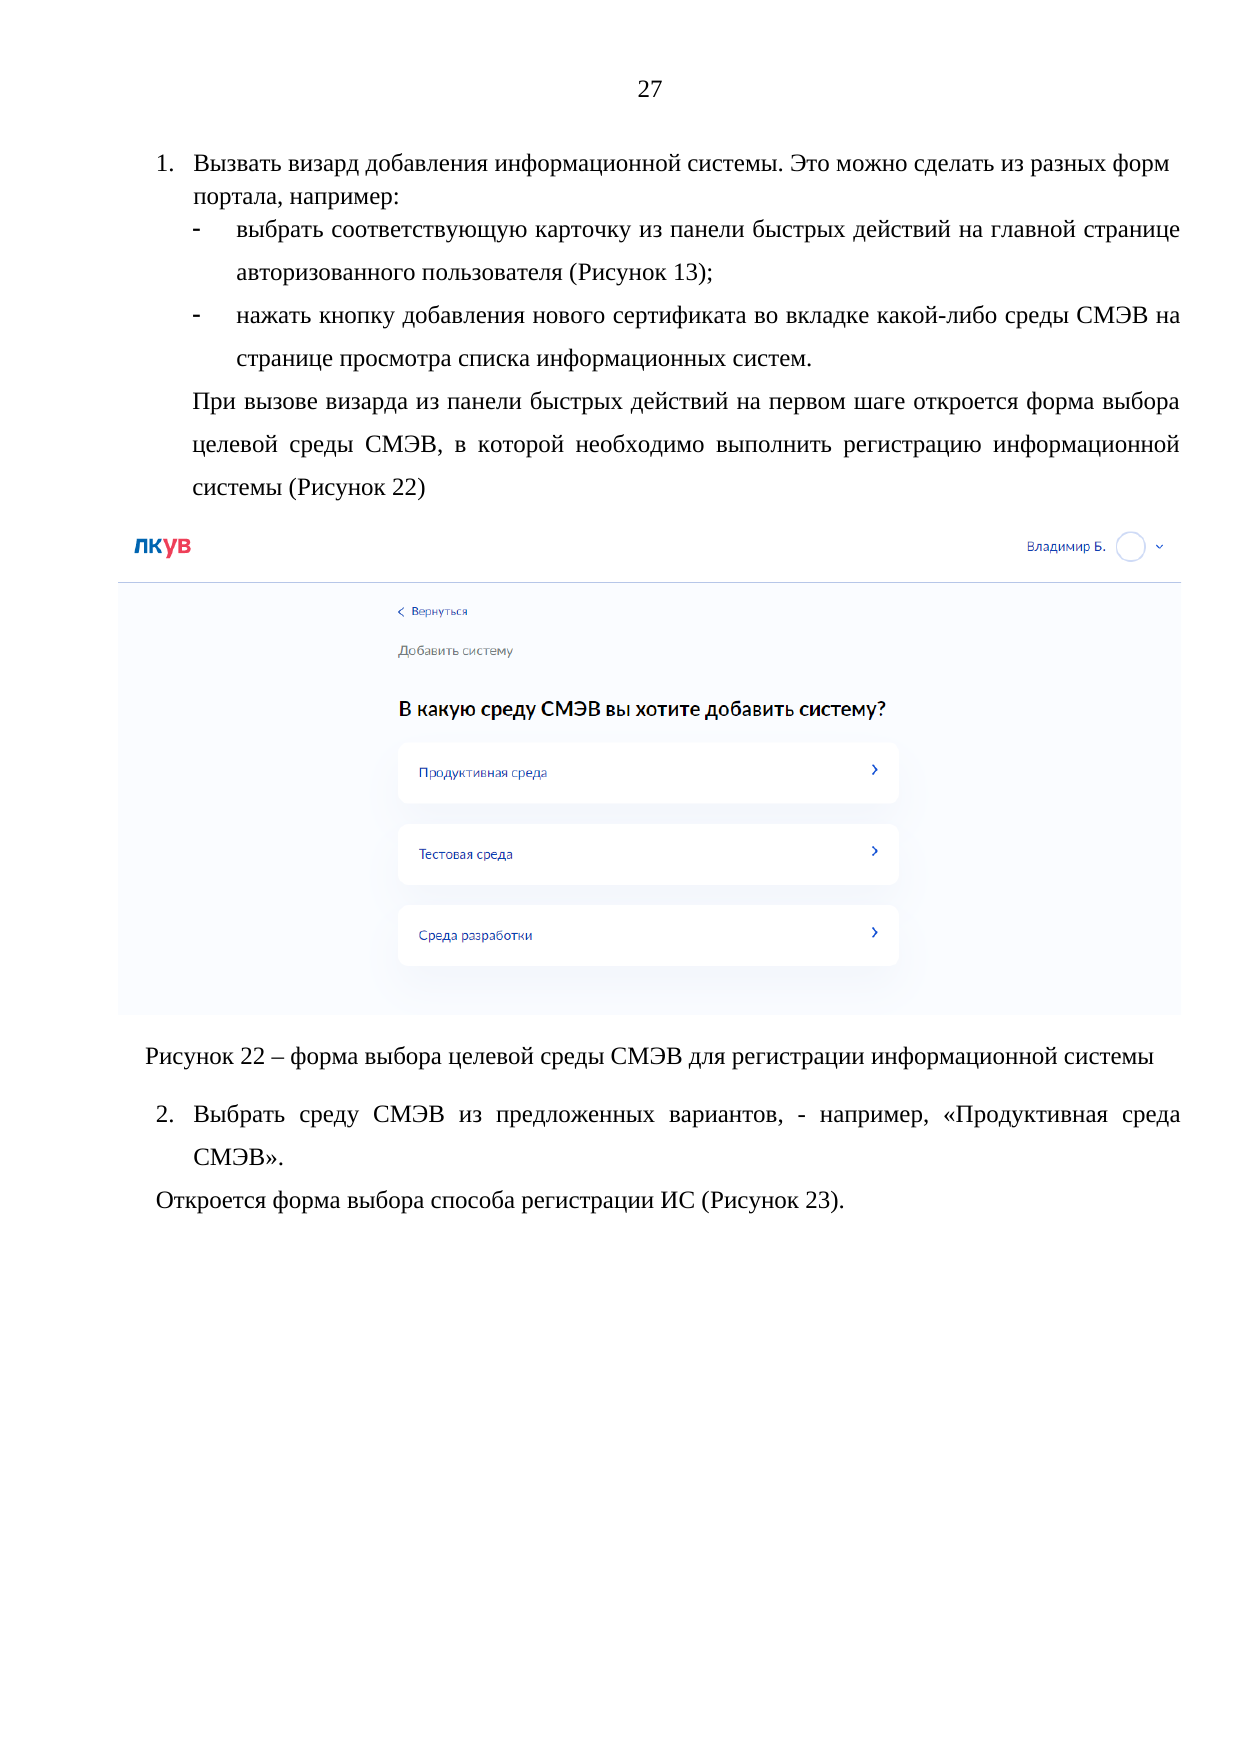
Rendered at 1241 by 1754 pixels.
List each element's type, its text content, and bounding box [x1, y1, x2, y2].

picture [118, 515, 1182, 1015]
list При вызове визарда из панели быстрых действий на первом шаге откроется форма выбора целевой среды СМЭВ, в которой необходимо выполнить регистрацию информационной системы (Рисунок 22) [192, 386, 1181, 501]
text нажать кнопку добавления нового сертификата во вкладке какой-либо среды СМЭВ на странице просмотра списка информационных систем. [192, 300, 1181, 372]
text выбрать соответствующую карточку из панели быстрых действий на главной странице авторизованного пользователя (Рисунок 13); [192, 214, 1181, 286]
text Рисунок 22 – форма выбора целевой среды СМЭВ для регистрации информационной системы [118, 1041, 1181, 1070]
list Вызвать визард добавления информационной системы. Это можно сделать из разных форм портала, например: [156, 148, 1181, 209]
list Выбрать среду СМЭВ из предложенных вариантов, - например, «Продуктивная среда СМЭВ». [156, 1099, 1181, 1171]
list Откроется форма выбора способа регистрации ИС (Рисунок 23). [156, 1185, 1181, 1214]
